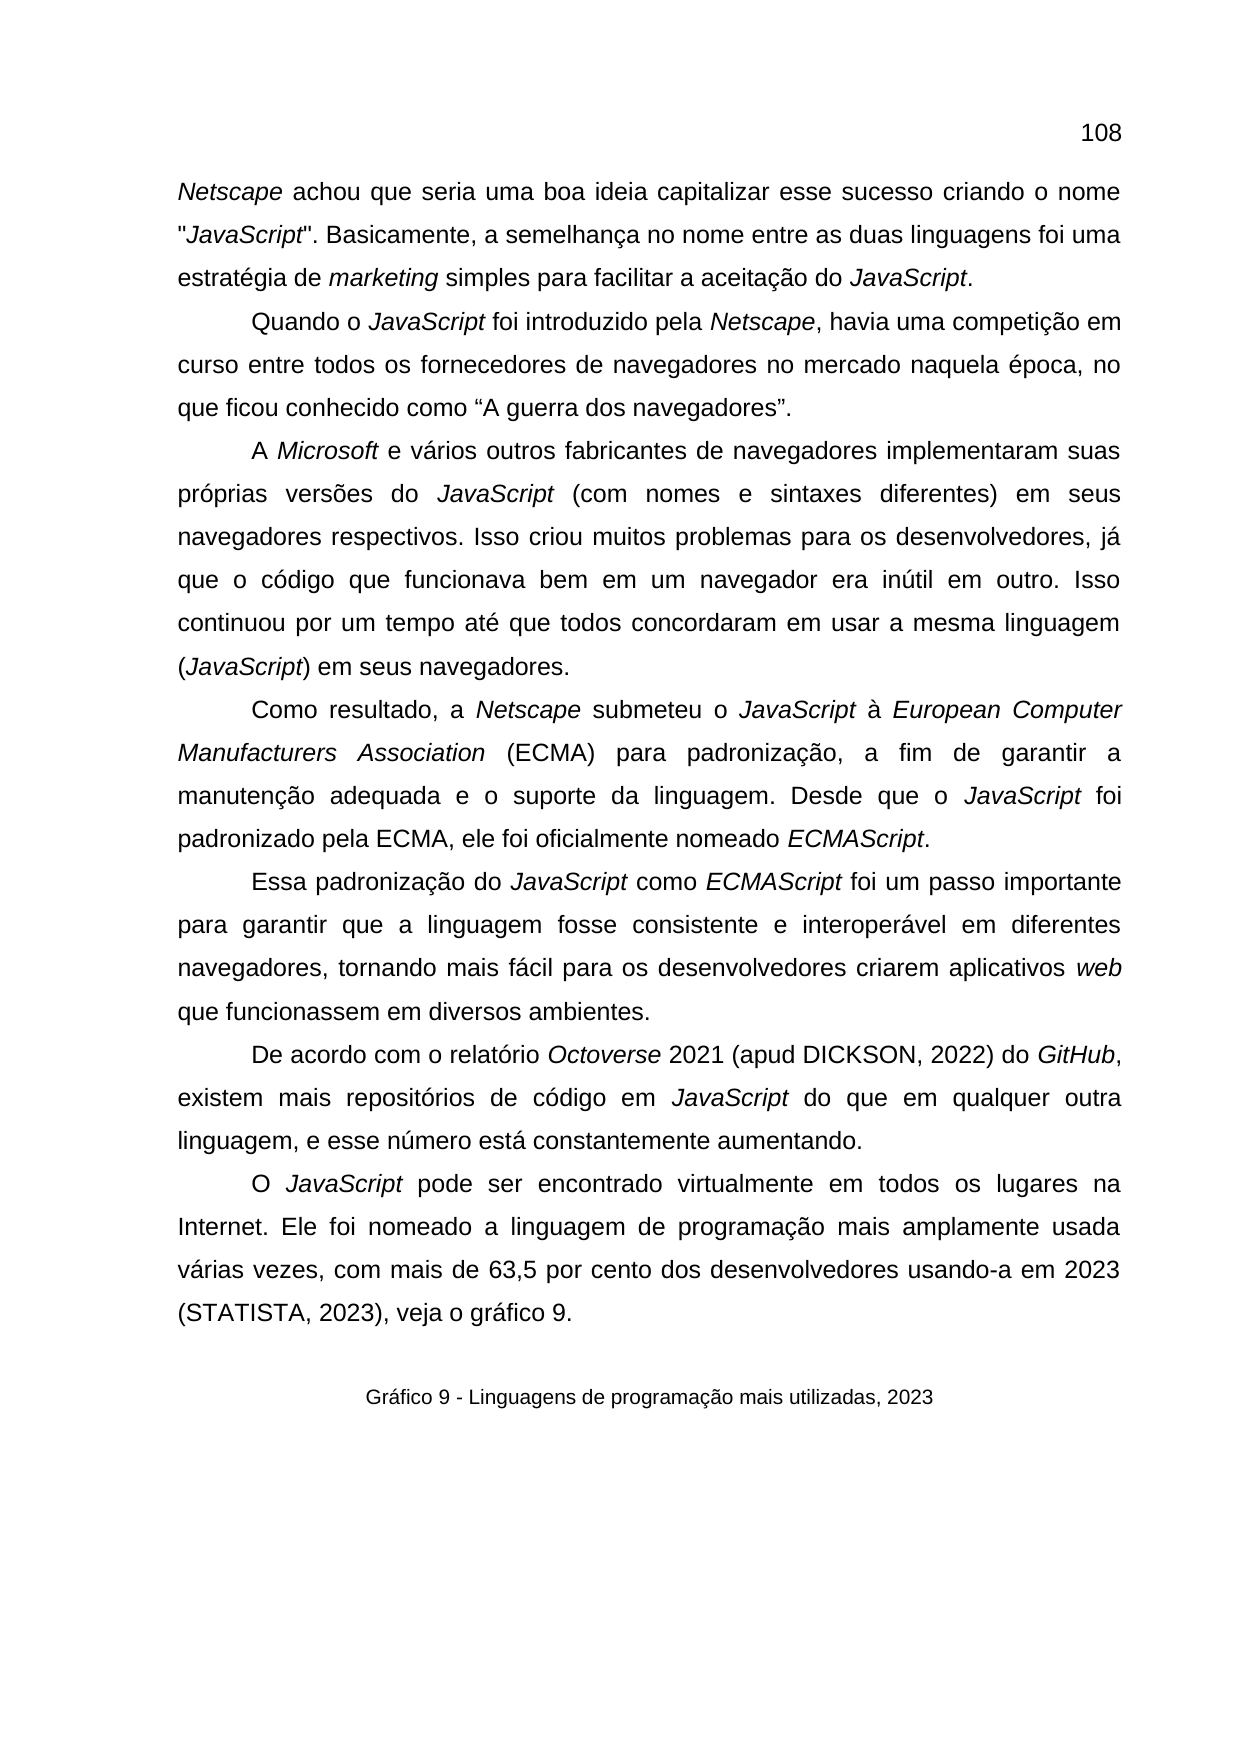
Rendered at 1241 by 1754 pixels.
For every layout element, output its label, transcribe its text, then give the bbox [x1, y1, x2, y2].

text Quando o JavaScript foi introduzido pela Netscape, havia uma competição em curso entre todos os fornecedores de navegadores no mercado naquela época, no que ficou conhecido como “A guerra dos navegadores”. [177, 307, 1122, 422]
text De acordo com o relatório Octoverse 2021 (apud DICKSON, 2022) do GitHub, existem mais repositórios de código em JavaScript do que em qualquer outra linguagem, e esse número está constantemente aumentando. [177, 1040, 1122, 1155]
text A Microsoft e vários outros fabricantes de navegadores implementaram suas próprias versões do JavaScript (com nomes e sintaxes diferentes) em seus navegadores respectivos. Isso criou muitos problemas para os desenvolvedores, já que o código que funcionava bem em um navegador era inútil em outro. Isso continuou por um tempo até que todos concordaram em usar a mesma linguagem (JavaScript) em seus navegadores. [177, 436, 1122, 680]
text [177, 177, 1122, 292]
text Como resultado, a Netscape submeteu o JavaScript à European Computer Manufacturers Association (ECMA) para padronização, a fim de garantir a manutenção adequada e o suporte da linguagem. Desde que o JavaScript foi padronizado pela ECMA, ele foi oficialmente nomeado ECMAScript. [177, 695, 1122, 853]
text O JavaScript pode ser encontrado virtualmente em todos os lugares na Internet. Ele foi nomeado a linguagem de programação mais amplamente usada várias vezes, com mais de 63,5 por cento dos desenvolvedores usando-a em 2023 (STATISTA, 2023), veja o gráfico 9. [177, 1169, 1122, 1327]
text Essa padronização do JavaScript como ECMAScript foi um passo importante para garantir que a linguagem fosse consistente e interoperável em diferentes navegadores, tornando mais fácil para os desenvolvedores criarem aplicativos web que funcionassem em diversos ambientes. [177, 867, 1122, 1025]
